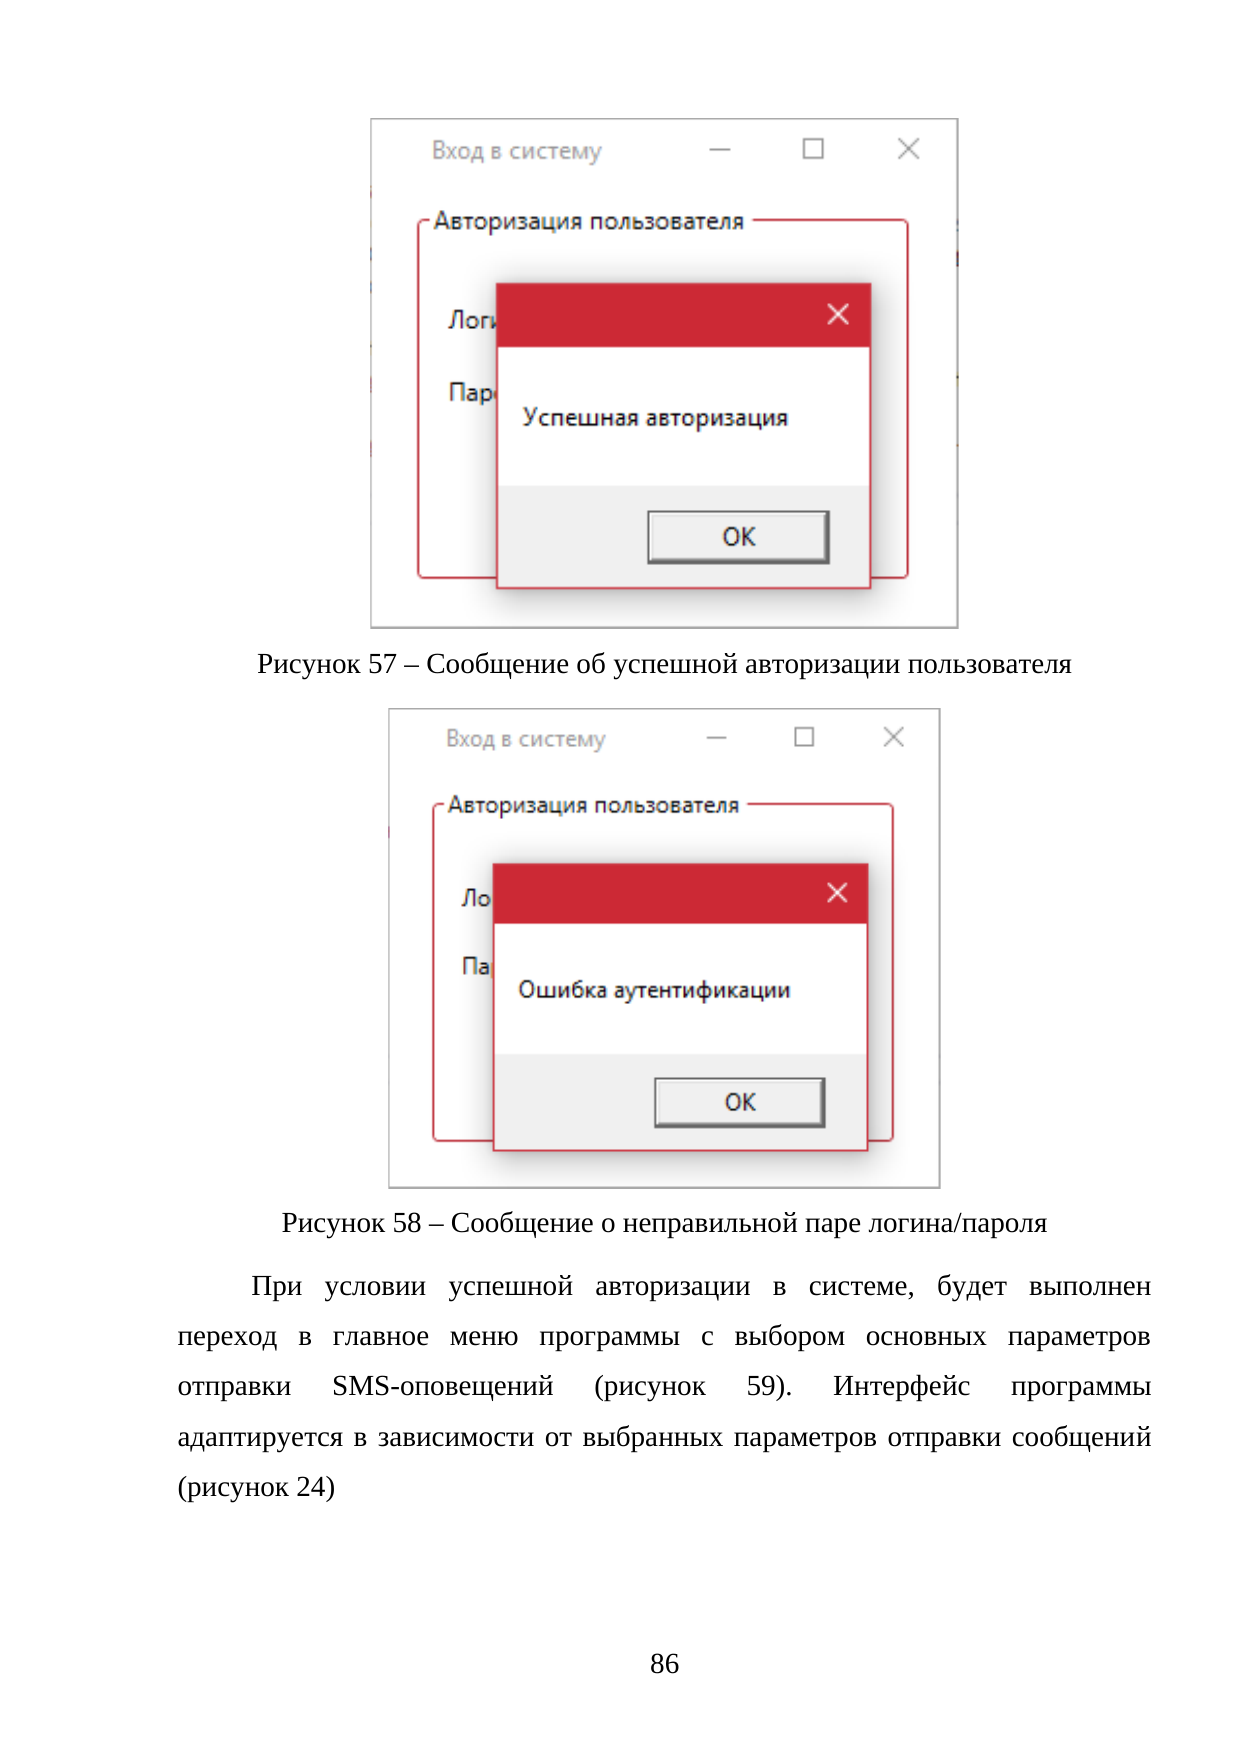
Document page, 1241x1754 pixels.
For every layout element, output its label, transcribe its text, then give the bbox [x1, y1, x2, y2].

picture [370, 118, 959, 629]
text Рисунок 58 – Сообщение о неправильной паре логина/пароля [177, 1205, 1152, 1239]
text При условии успешной авторизации в системе, будет выполнен переход в главное меню программы с выбором основных параметров отправки SMS-оповещений (рисунок 59). Интерфейс программы адаптируется в зависимости от выбранных параметров отправки сообщений (рисунок 24) [177, 1268, 1152, 1503]
picture [388, 708, 941, 1189]
text Рисунок 57 – Сообщение об успешной авторизации пользователя [177, 646, 1152, 679]
